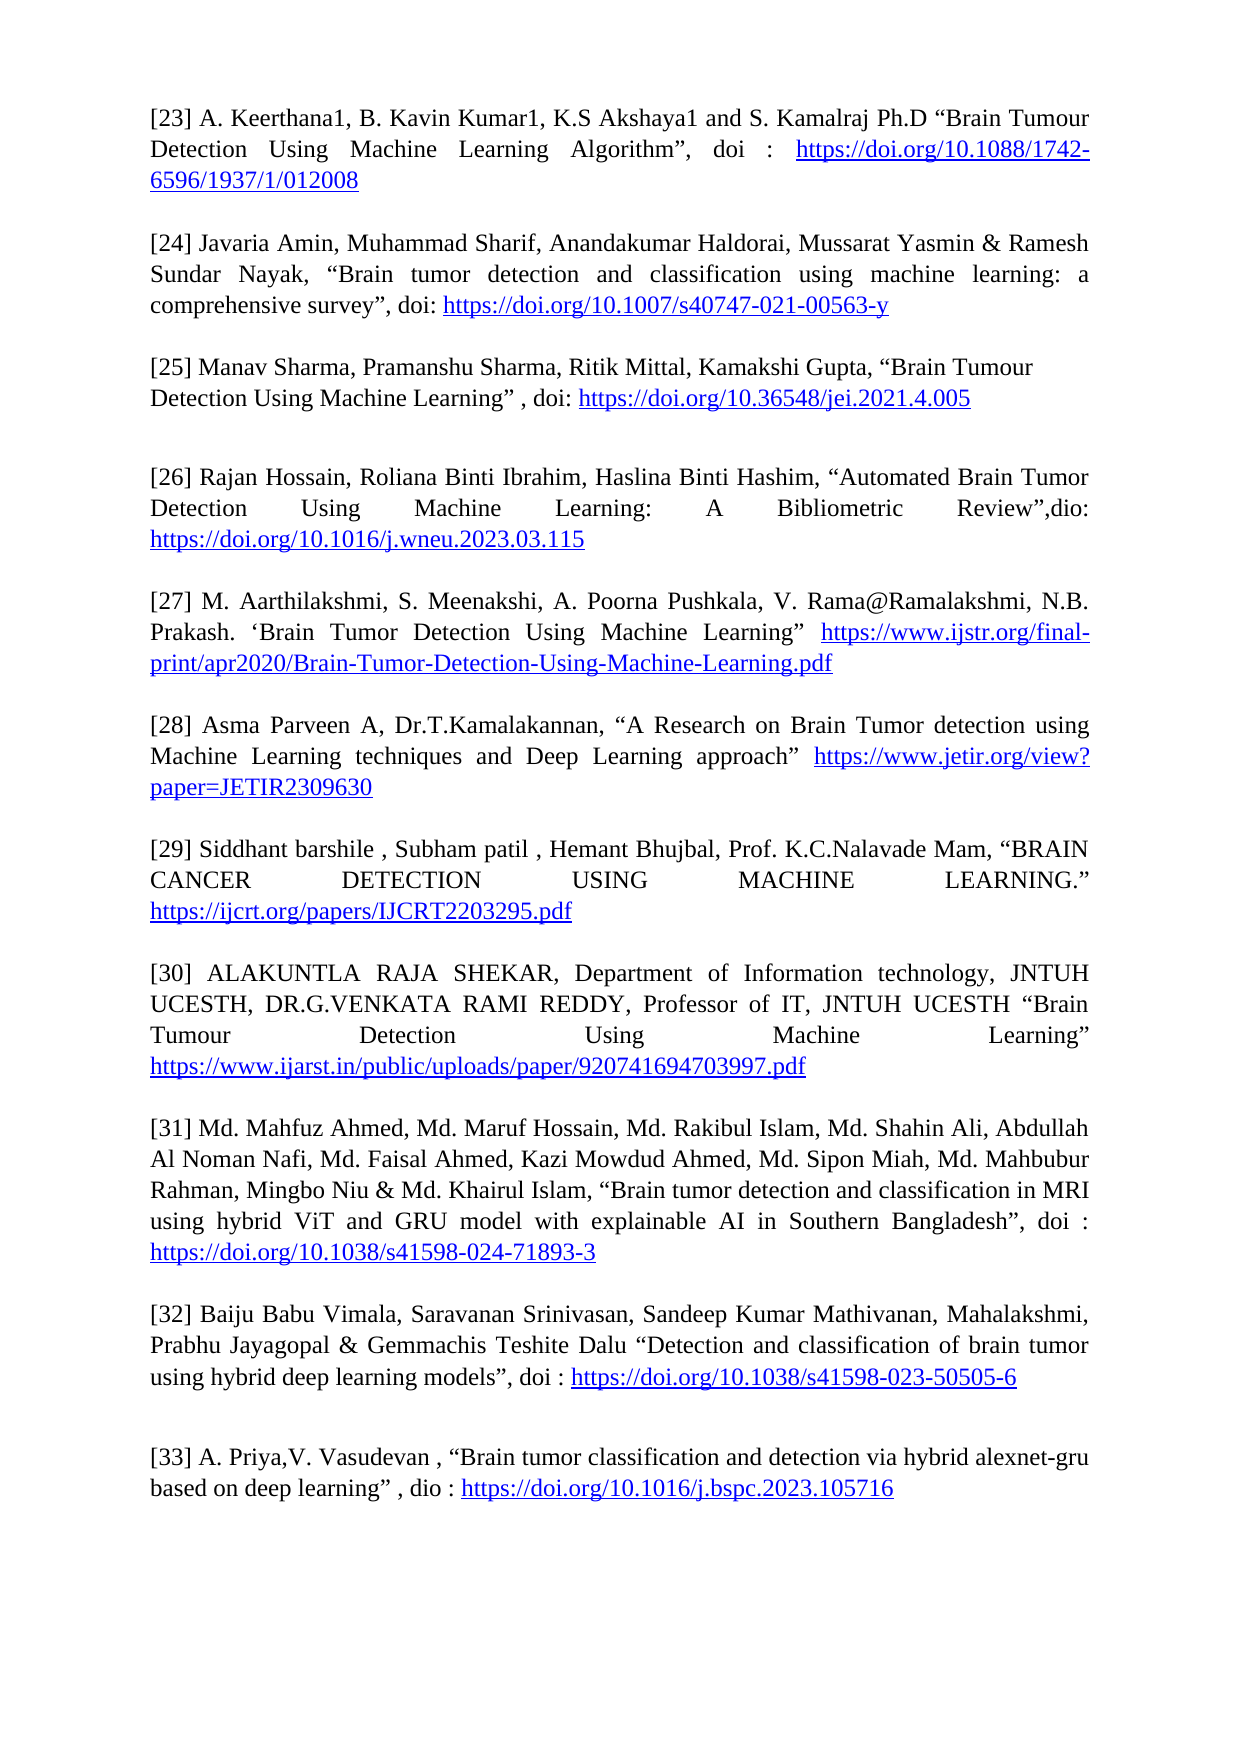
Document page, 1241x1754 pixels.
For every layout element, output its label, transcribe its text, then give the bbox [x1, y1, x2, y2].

text [28] Asma Parveen A, Dr.T.Kamalakannan, “A Research on Brain Tumor detection using Machine Learning techniques and Deep Learning approach” https://www.jetir.org/view?paper=JETIR2309630 [150, 710, 1090, 801]
text [25] Manav Sharma, Pramanshu Sharma, Ritik Mittal, Kamakshi Gupta, “Brain Tumour Detection Using Machine Learning” , doi: https://doi.org/10.36548/jei.2021.4.005 [150, 352, 1090, 412]
text [24] Javaria Amin, Muhammad Sharif, Anandakumar Haldorai, Mussarat Yasmin & Ramesh Sundar Nayak, “Brain tumor detection and classification using machine learning: a comprehensive survey”, doi: https://doi.org/10.1007/s40747-021-00563-y [150, 228, 1090, 318]
text [32] Baiju Babu Vimala, Saravanan Srinivasan, Sandeep Kumar Mathivanan, Mahalakshmi, Prabhu Jayagopal & Gemmachis Teshite Dalu “Detection and classification of brain tumor using hybrid deep learning models”, doi : https://doi.org/10.1038/s41598-023-50505-6 [150, 1299, 1090, 1392]
text [27] M. Aarthilakshmi, S. Meenakshi, A. Poorna Pushkala, V. Rama@Ramalakshmi, N.B. Prakash. ‘Brain Tumor Detection Using Machine Learning” https://www.ijstr.org/final-print/apr2020/Brain-Tumor-Detection-Using-Machine-Learning.pdf [150, 586, 1090, 677]
text [30] ALAKUNTLA RAJA SHEKAR, Department of Information technology, JNTUH UCESTH, DR.G.VENKATA RAMI REDDY, Professor of IT, JNTUH UCESTH “Brain Tumour Detection Using Machine Learning” https://www.ijarst.in/public/uploads/paper/920741694703997.pdf [150, 958, 1090, 1080]
text [31] Md. Mahfuz Ahmed, Md. Maruf Hossain, Md. Rakibul Islam, Md. Shahin Ali, Abdullah Al Noman Nafi, Md. Faisal Ahmed, Kazi Mowdud Ahmed, Md. Sipon Miah, Md. Mahbubur Rahman, Mingbo Niu & Md. Khairul Islam, “Brain tumor detection and classification in MRI using hybrid ViT and GRU model with explainable AI in Southern Bangladesh”, doi : https://doi.org/10.1038/s41598-024-71893-3 [150, 1113, 1090, 1266]
text [26] Rajan Hossain, Roliana Binti Ibrahim, Haslina Binti Hashim, “Automated Brain Tumor Detection Using Machine Learning: A Bibliometric Review”,dio: https://doi.org/10.1016/j.wneu.2023.03.115 [150, 462, 1090, 552]
text [29] Siddhant barshile , Subham patil , Hemant Bhujbal, Prof. K.C.Nalavade Mam, “BRAIN CANCER DETECTION USING MACHINE LEARNING.” https://ijcrt.org/papers/IJCRT2203295.pdf [150, 834, 1090, 925]
text [23] A. Keerthana1, B. Kavin Kumar1, K.S Akshaya1 and S. Kamalraj Ph.D “Brain Tumour Detection Using Machine Learning Algorithm”, doi : https://doi.org/10.1088/1742-6596/1937/1/012008 [150, 103, 1090, 194]
text [33] A. Priya,V. Vasudevan , “Brain tumor classification and detection via hybrid alexnet-gru based on deep learning” , dio : https://doi.org/10.1016/j.bspc.2023.105716 [150, 1442, 1090, 1501]
